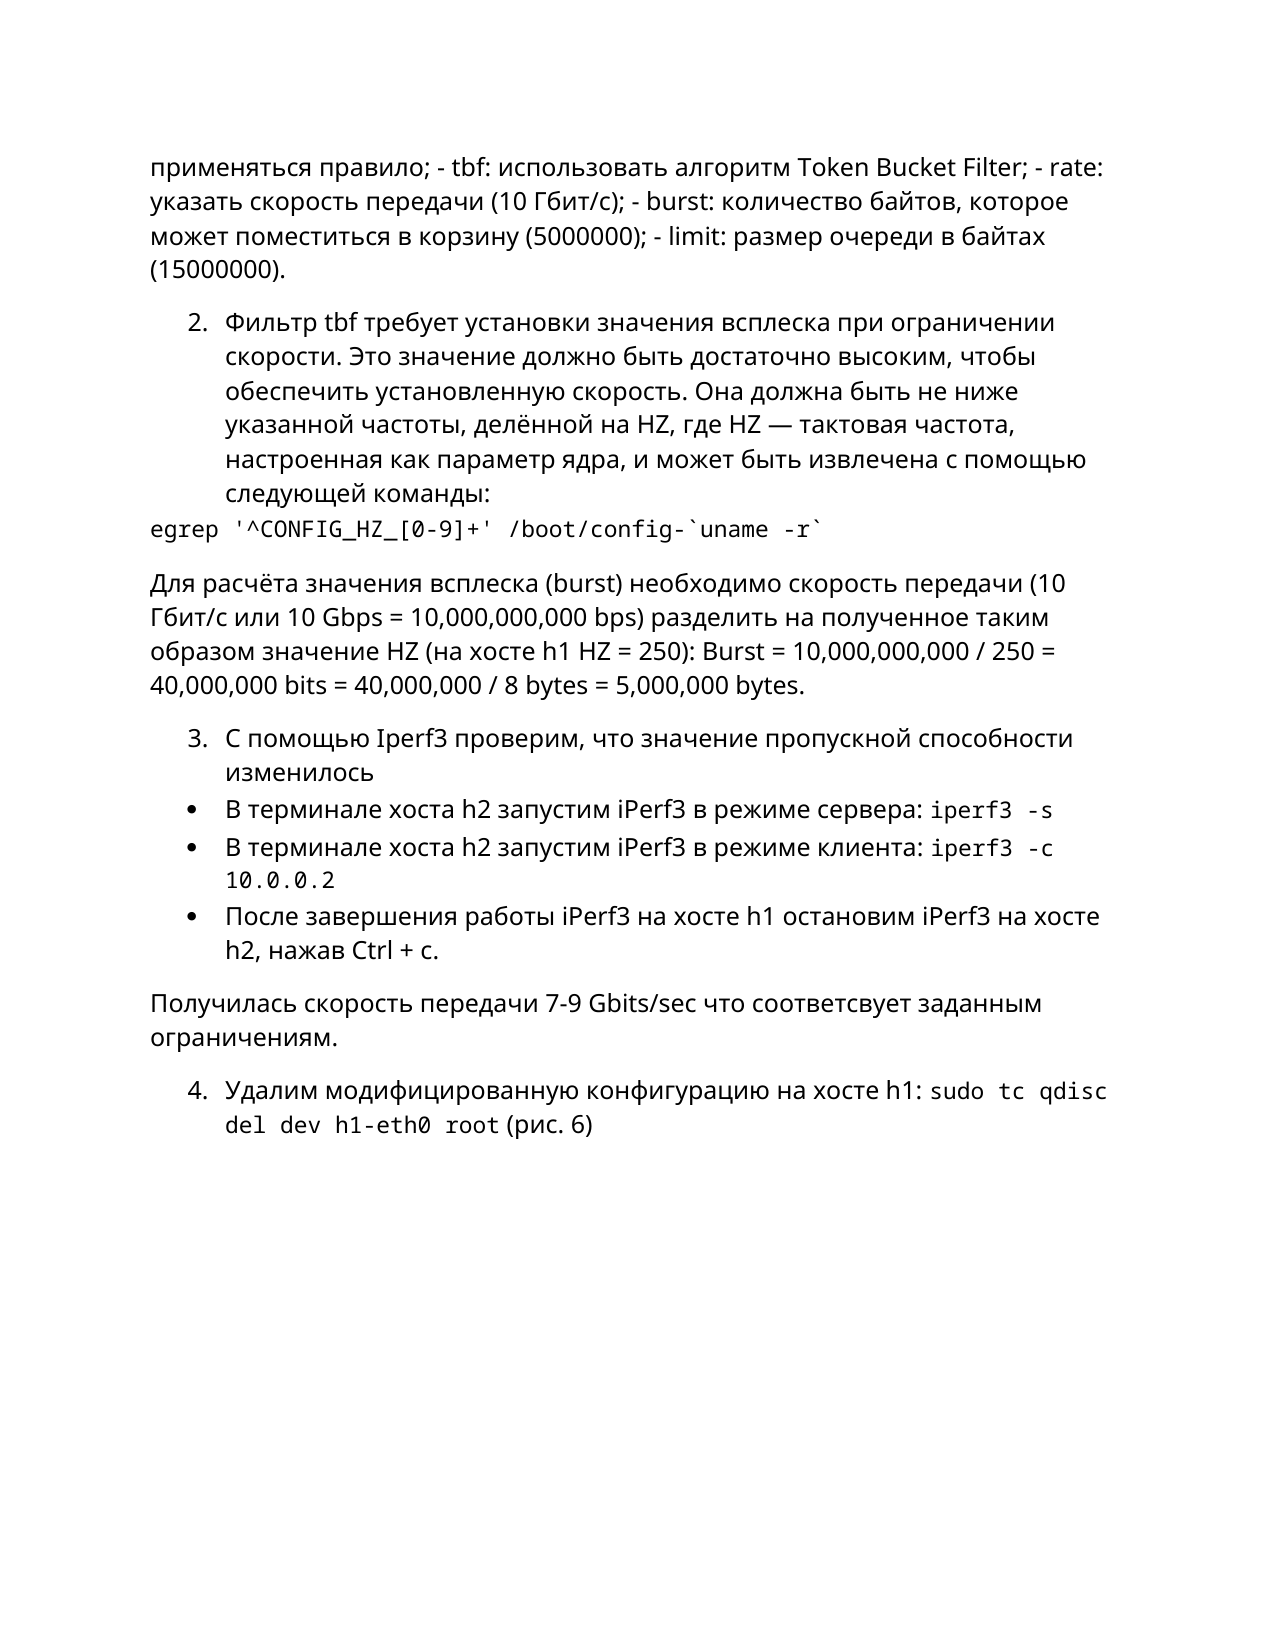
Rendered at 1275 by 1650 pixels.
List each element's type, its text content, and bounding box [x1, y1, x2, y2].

list Удалим модифицированную конфигурацию на хосте h1: sudo tc qdisc del dev h1-eth0 root (рис. 6) [187, 1073, 1125, 1141]
text Для расчёта значения всплеска (burst) необходимо скорость передачи (10 Гбит/с или 10 Gbps = 10,000,000,000 bps) разделить на полученное таким образом значение HZ (на хосте h1 HZ = 250): Burst = 10,000,000,000 / 250 = 40,000,000 bits = 40,000,000 / 8 bytes = 5,000,000 bytes. [150, 565, 1125, 701]
list После завершения работы iPerf3 на хосте h1 остановим iPerf3 на хосте h2, нажав Ctrl + c. [187, 899, 1125, 967]
list В терминале хоста h2 запустим iPerf3 в режиме клиента: iperf3 -c 10.0.0.2 [187, 830, 1125, 895]
text egrep '^CONFIG_HZ_[0-9]+' /boot/config-`uname -r` [150, 513, 1125, 544]
list Фильтр tbf требует установки значения всплеска при ограничении скорости. Это значение должно быть достаточно высоким, чтобы обеспечить установленную скорость. Она должна быть не ниже указанной частоты, делённой на HZ, где HZ — тактовая частота, настроенная как параметр ядра, и может быть извлечена с помощью следующей команды: [187, 305, 1125, 509]
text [150, 150, 1125, 286]
list C помощью Iperf3 проверим, что значение пропускной способности изменилось [187, 720, 1125, 788]
list В терминале хоста h2 запустим iPerf3 в режиме сервера: iperf3 -s [187, 792, 1125, 826]
text Получилась скорость передачи 7-9 Gbits/sec что соответсвует заданным ограничениям. [150, 986, 1125, 1054]
